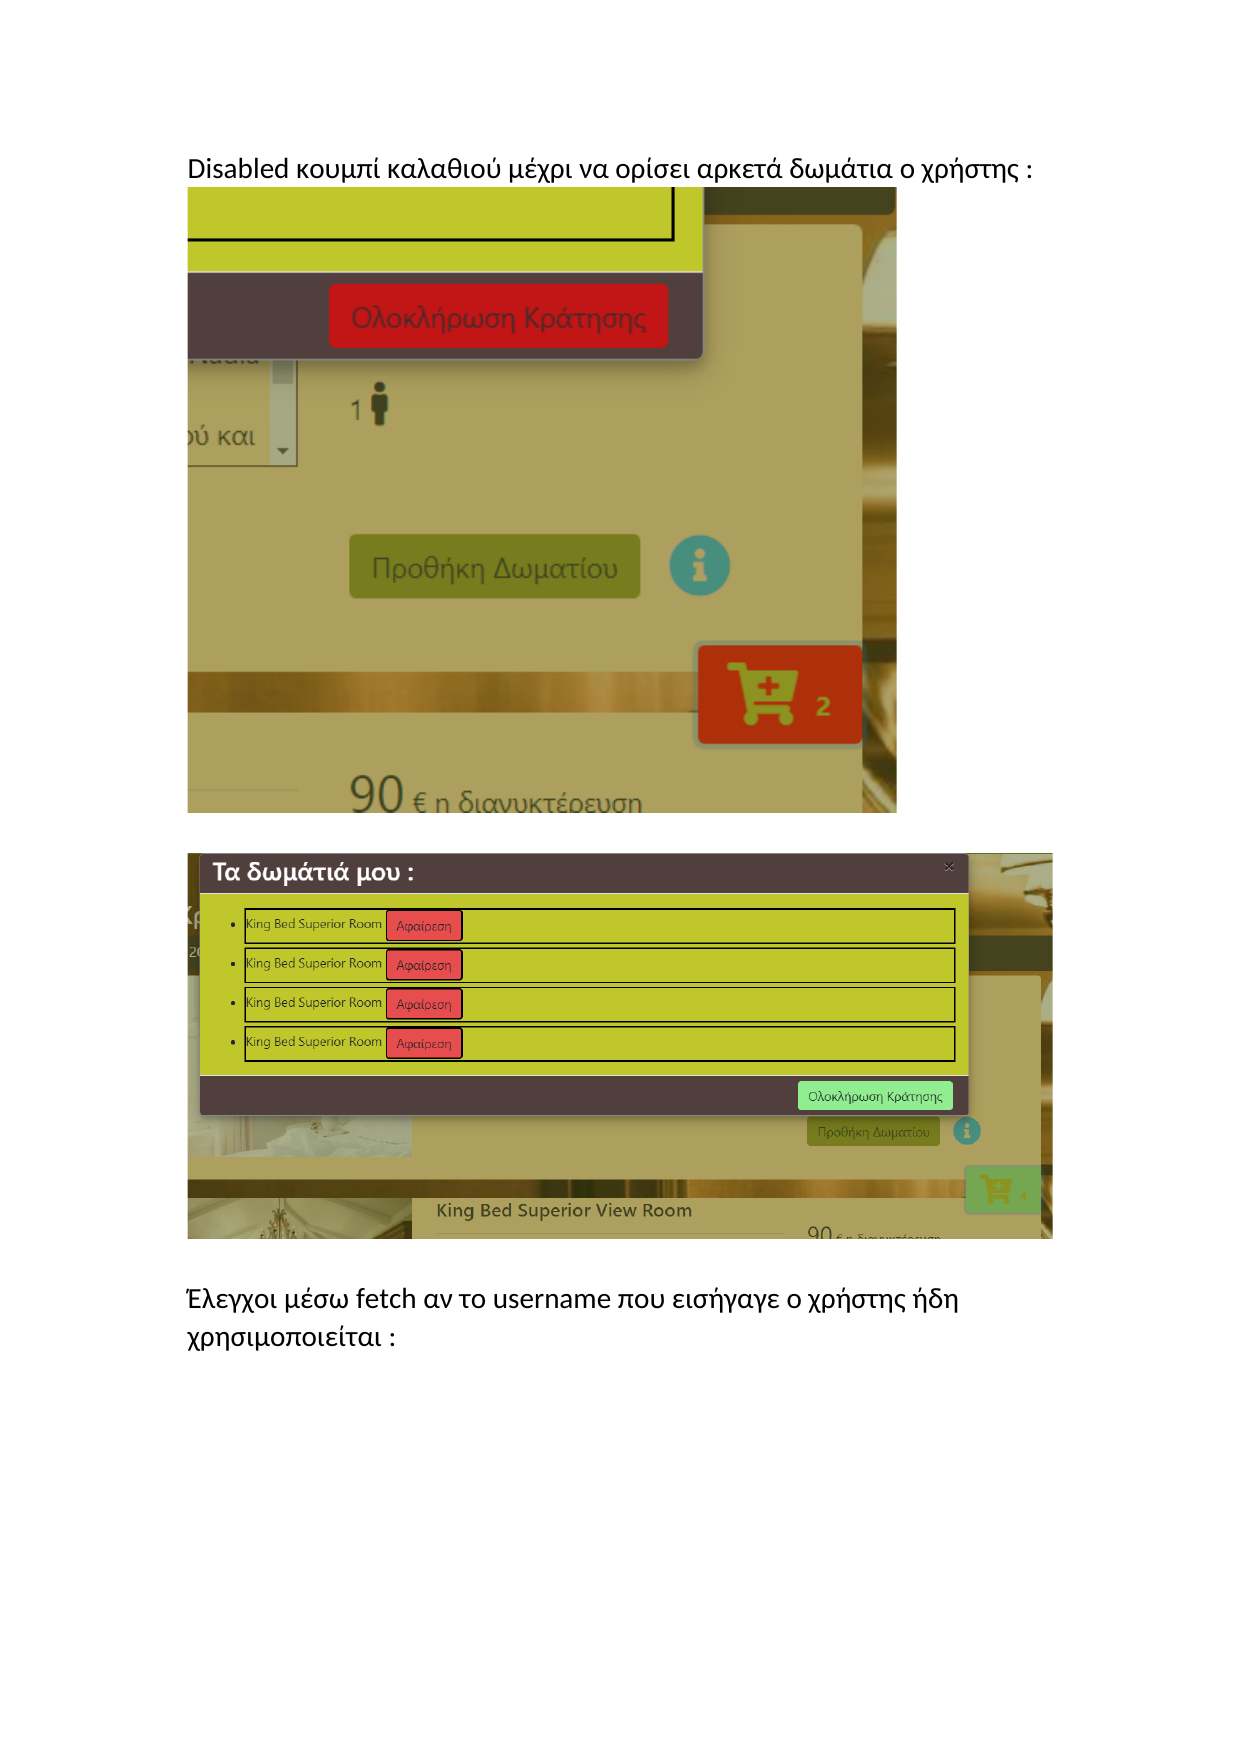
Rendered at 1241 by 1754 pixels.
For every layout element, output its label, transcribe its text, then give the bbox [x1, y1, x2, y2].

text Disabled κουμπί καλαθιού μέχρι να ορίσει αρκετά δωμάτια ο χρήστης : Έλεγχοι μέσω fetch αν το username που εισήγαγε ο χρήστης ήδη χρησιμοποιείται : [187, 1239, 1053, 1354]
picture [187, 853, 1053, 1239]
picture [187, 187, 897, 813]
